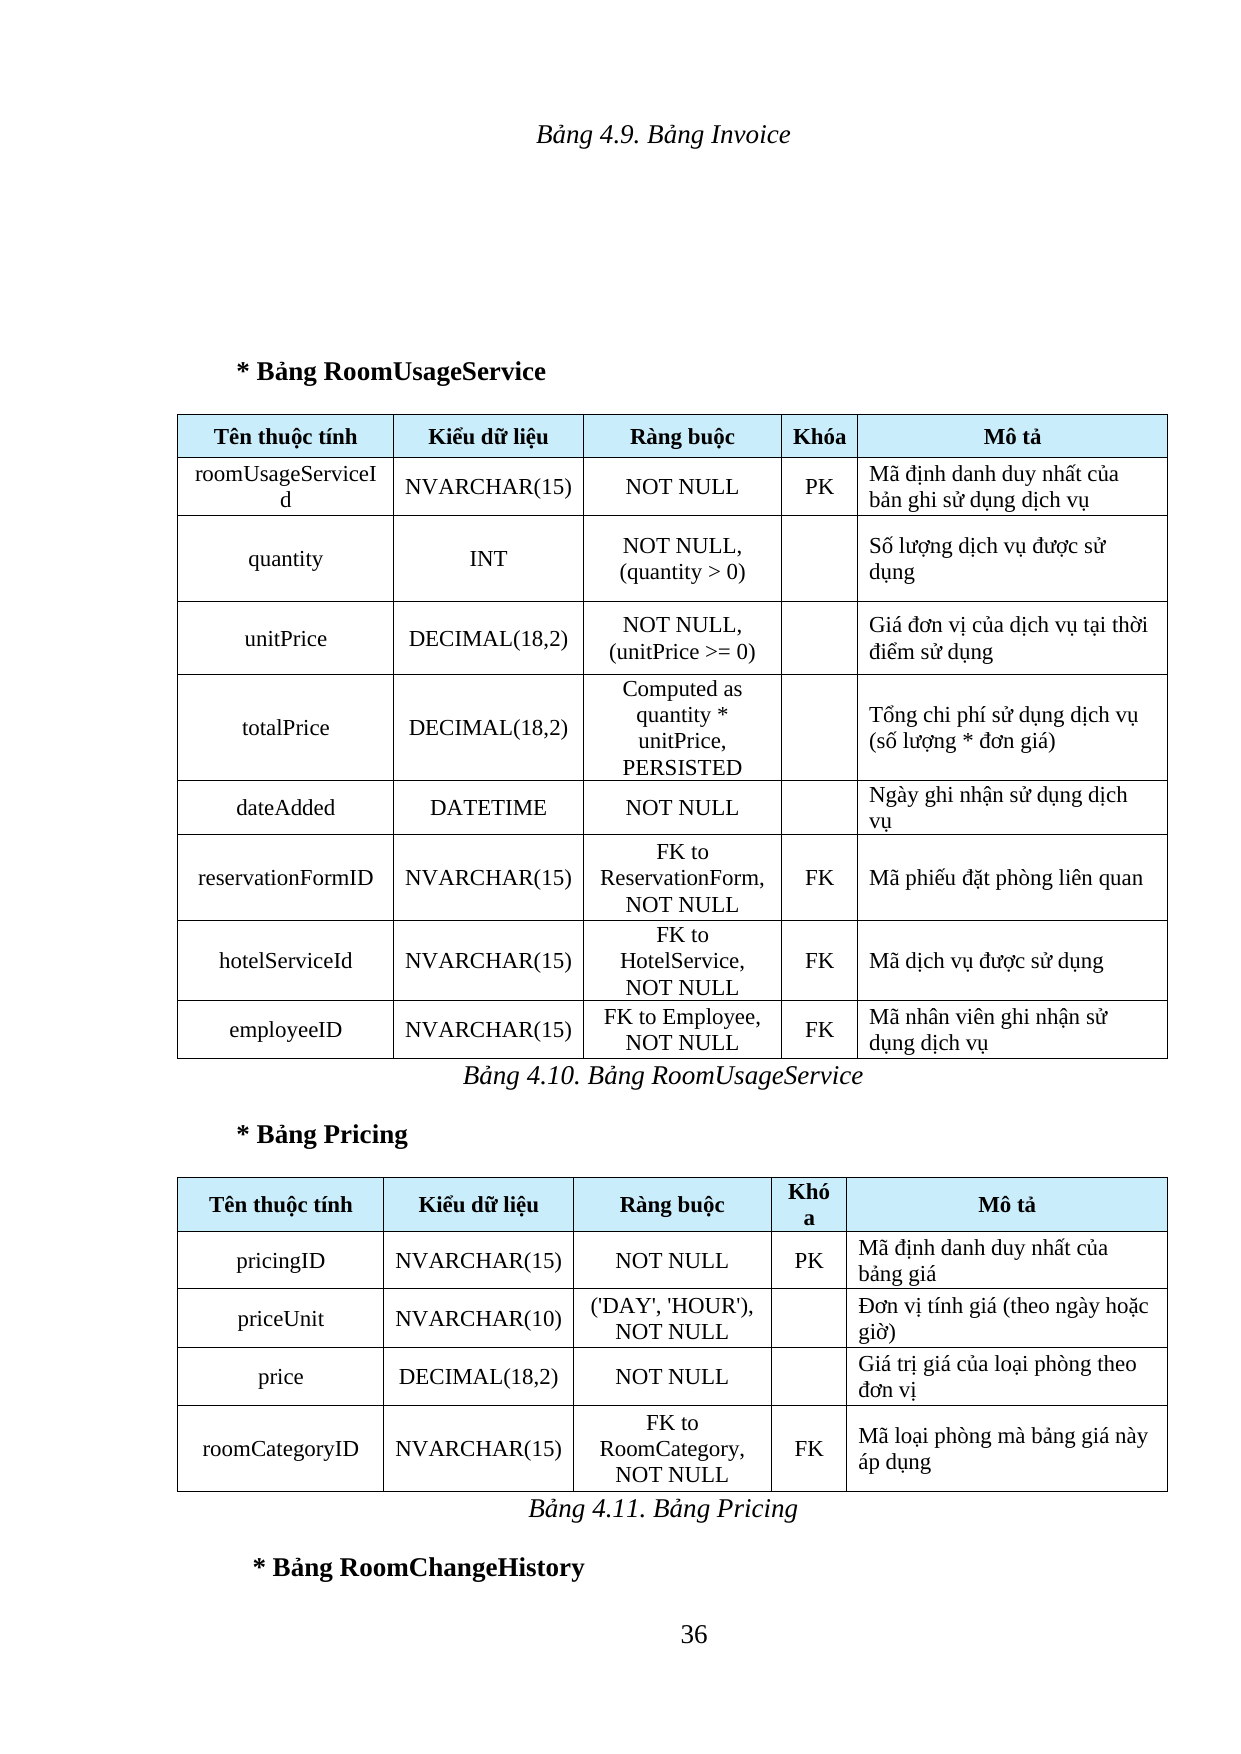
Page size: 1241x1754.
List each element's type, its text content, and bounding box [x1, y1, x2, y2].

table_cell NOT NULL, (unitPrice >= 0) [584, 602, 781, 674]
table_header Kiểu dữ liệu [394, 415, 583, 457]
table_cell NVARCHAR(15) [394, 835, 583, 920]
text Bảng 4.9. Bảng Invoice [177, 118, 1152, 149]
table_header Mô tả [858, 415, 1167, 457]
table_cell FK to HotelService, NOT NULL [584, 921, 781, 1000]
table_cell DECIMAL(18,2) [384, 1348, 573, 1404]
table_cell FK to Employee, NOT NULL [584, 1001, 781, 1058]
table_cell Ngày ghi nhận sử dụng dịch vụ [858, 781, 1167, 834]
table_cell FK [772, 1406, 846, 1491]
table_cell [782, 675, 857, 780]
table_cell Giá trị giá của loại phòng theo đơn vị [847, 1348, 1167, 1404]
table_cell [772, 1348, 846, 1404]
table_cell Mã định danh duy nhất của bảng giá [847, 1232, 1167, 1288]
table_header Ràng buộc [574, 1178, 771, 1231]
text Bảng 4.10. Bảng RoomUsageService [177, 1059, 1152, 1090]
table_cell quantity [178, 516, 393, 601]
table_cell dateAdded [178, 781, 393, 834]
table_cell Mã dịch vụ được sử dụng [858, 921, 1167, 1000]
table_cell PK [772, 1232, 846, 1288]
table_cell [782, 516, 857, 601]
table_cell NVARCHAR(15) [394, 921, 583, 1000]
table_header Khóa [772, 1178, 846, 1231]
table_cell price [178, 1348, 383, 1404]
table_cell totalPrice [178, 675, 393, 780]
table_cell NOT NULL [574, 1348, 771, 1404]
table_cell Số lượng dịch vụ được sử dụng [858, 516, 1167, 601]
table_cell NVARCHAR(15) [394, 458, 583, 515]
table_cell DECIMAL(18,2) [394, 602, 583, 674]
text * Bảng RoomChangeHistory [177, 1551, 1152, 1582]
table_cell Mã loại phòng mà bảng giá này áp dụng [847, 1406, 1167, 1491]
table_cell Computed as quantity * unitPrice, PERSISTED [584, 675, 781, 780]
table_cell NVARCHAR(15) [384, 1232, 573, 1288]
table_cell Đơn vị tính giá (theo ngày hoặc giờ) [847, 1289, 1167, 1347]
table_cell Mã nhân viên ghi nhận sử dụng dịch vụ [858, 1001, 1167, 1058]
table_cell NVARCHAR(15) [394, 1001, 583, 1058]
table_cell DATETIME [394, 781, 583, 834]
table_cell NOT NULL [584, 458, 781, 515]
table_cell [772, 1289, 846, 1347]
table_header Ràng buộc [584, 415, 781, 457]
table_cell pricingID [178, 1232, 383, 1288]
table_header Tên thuộc tính [178, 415, 393, 457]
table_cell FK [782, 835, 857, 920]
table_header Kiểu dữ liệu [384, 1178, 573, 1231]
text Bảng 4.11. Bảng Pricing [177, 1492, 1152, 1523]
table_cell INT [394, 516, 583, 601]
table_cell Tổng chi phí sử dụng dịch vụ (số lượng * đơn giá) [858, 675, 1167, 780]
table_header Khóa [782, 415, 857, 457]
table_cell roomUsageServiceId [178, 458, 393, 515]
table_cell FK to ReservationForm, NOT NULL [584, 835, 781, 920]
table_cell NOT NULL [584, 781, 781, 834]
table_cell FK to RoomCategory, NOT NULL [574, 1406, 771, 1491]
table_cell roomCategoryID [178, 1406, 383, 1491]
table_cell DECIMAL(18,2) [394, 675, 583, 780]
table_cell NOT NULL, (quantity > 0) [584, 516, 781, 601]
table_cell Mã định danh duy nhất của bản ghi sử dụng dịch vụ [858, 458, 1167, 515]
table_cell [782, 602, 857, 674]
table_cell NVARCHAR(10) [384, 1289, 573, 1347]
table_cell NVARCHAR(15) [384, 1406, 573, 1491]
table_cell NOT NULL [574, 1232, 771, 1288]
table_cell reservationFormID [178, 835, 393, 920]
table_header Mô tả [847, 1178, 1167, 1231]
table_header Tên thuộc tính [178, 1178, 383, 1231]
table_cell ('DAY', 'HOUR'), NOT NULL [574, 1289, 771, 1347]
table_cell Mã phiếu đặt phòng liên quan [858, 835, 1167, 920]
table_cell FK [782, 921, 857, 1000]
text * Bảng Pricing [177, 1118, 1152, 1149]
table_cell priceUnit [178, 1289, 383, 1347]
table_cell hotelServiceId [178, 921, 393, 1000]
text * Bảng RoomUsageService [177, 355, 1152, 386]
table_cell FK [782, 1001, 857, 1058]
table_cell Giá đơn vị của dịch vụ tại thời điểm sử dụng [858, 602, 1167, 674]
table_cell [782, 781, 857, 834]
table_cell employeeID [178, 1001, 393, 1058]
table_cell PK [782, 458, 857, 515]
table_cell unitPrice [178, 602, 393, 674]
